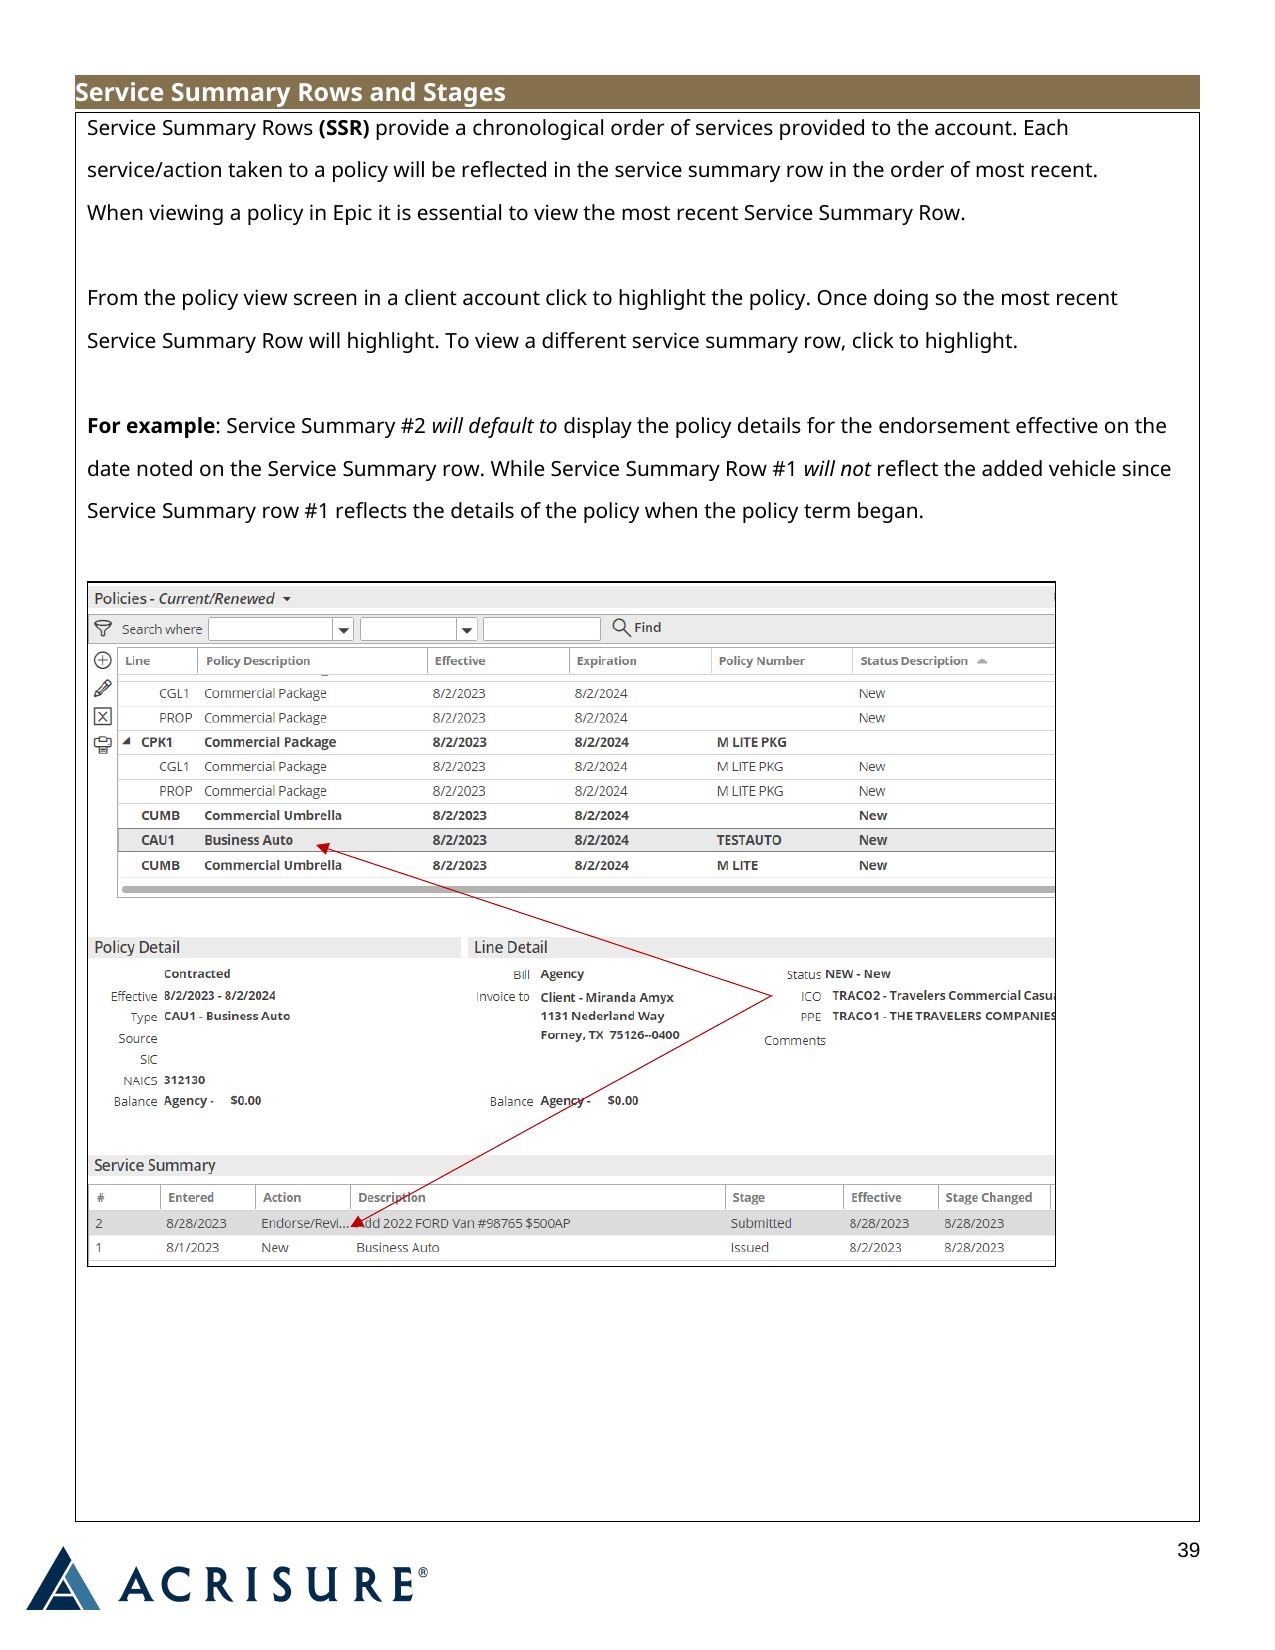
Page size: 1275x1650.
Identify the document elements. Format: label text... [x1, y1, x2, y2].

picture [26, 1546, 428, 1610]
picture [88, 583, 1055, 1266]
subtitle Service Summary Rows and Stages [75, 75, 1200, 109]
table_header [76, 113, 1199, 1521]
